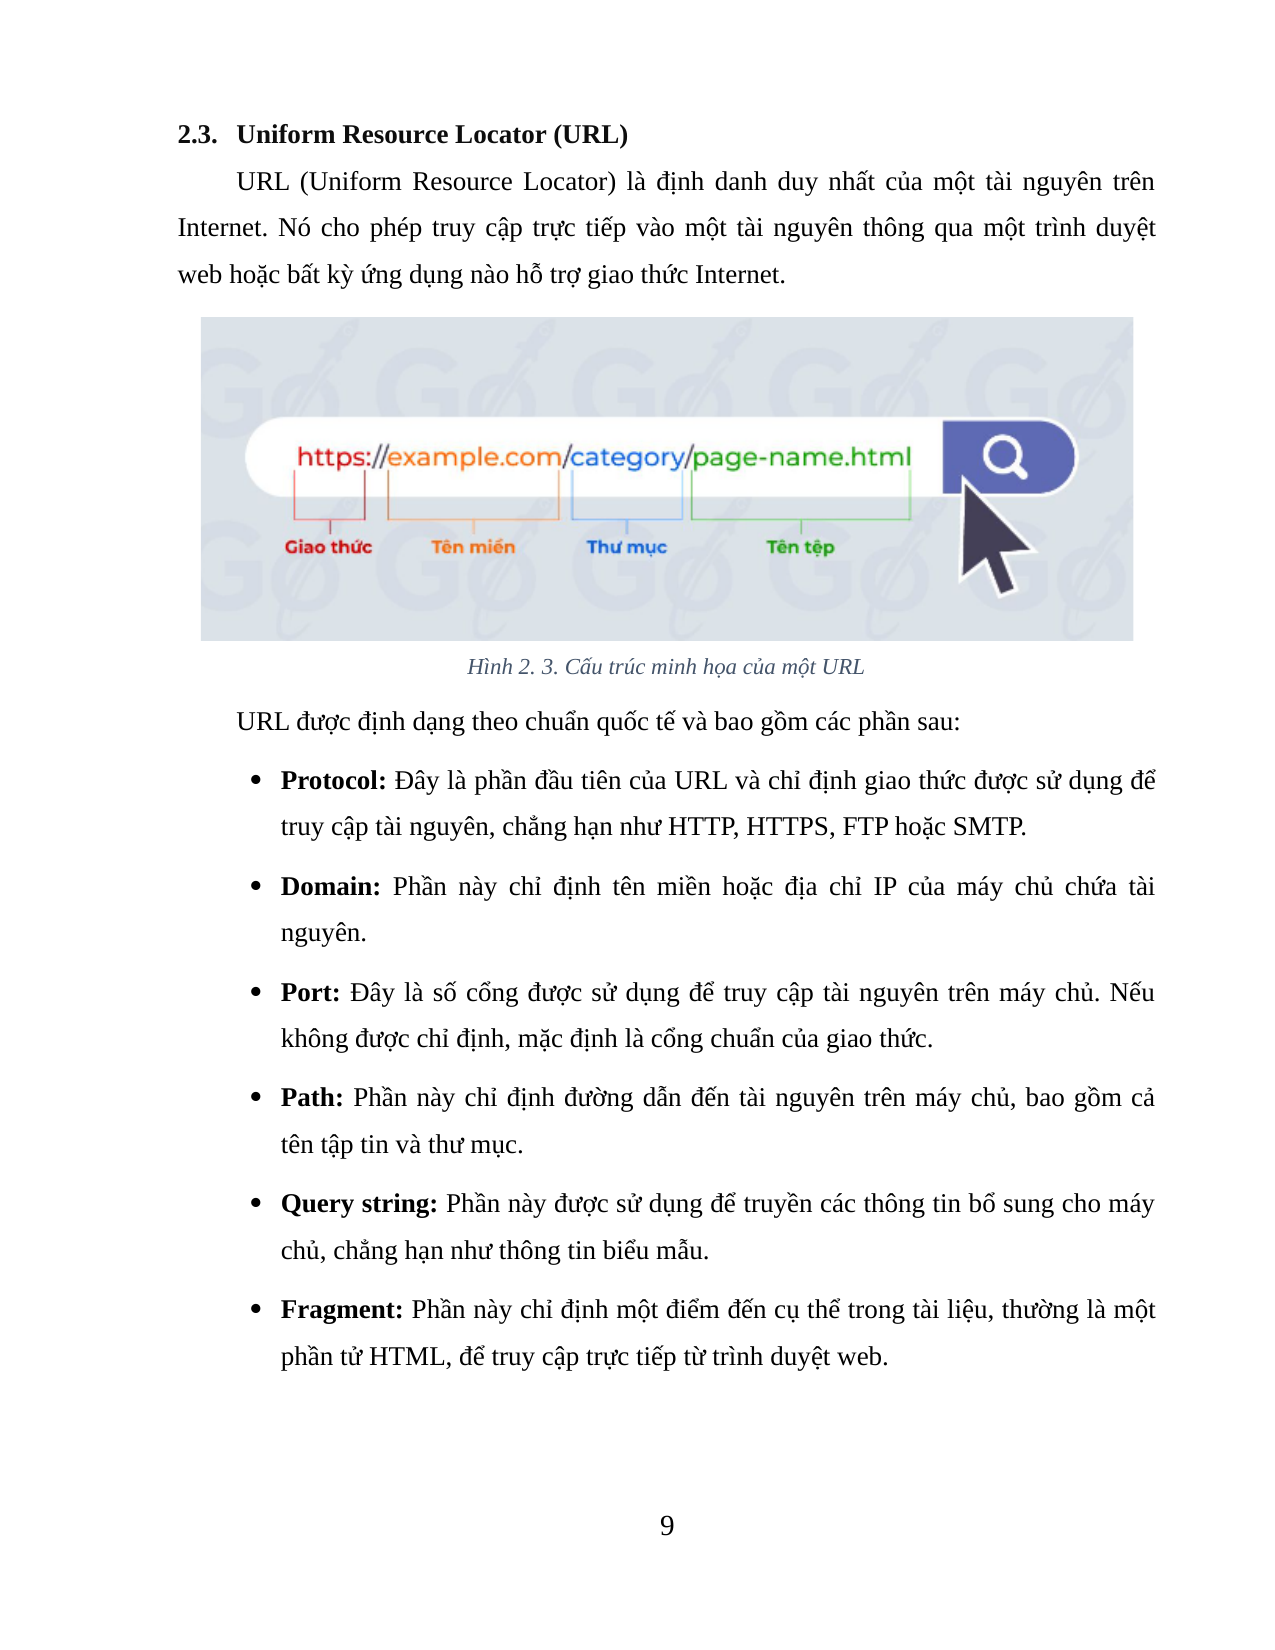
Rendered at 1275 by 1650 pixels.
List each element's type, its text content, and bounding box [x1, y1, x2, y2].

text Uniform Resource Locator (URL) [177, 118, 1157, 149]
list Path: Phần này chỉ định đường dẫn đến tài nguyên trên máy chủ, bao gồm cả tên tập tin và thư mục. [251, 1082, 1157, 1159]
list Fragment: Phần này chỉ định một điểm đến cụ thể trong tài liệu, thường là một phần tử HTML, để truy cập trực tiếp từ trình duyệt web. [251, 1293, 1157, 1371]
text URL được định dạng theo chuẩn quốc tế và bao gồm các phần sau: [177, 704, 1157, 736]
list Domain: Phần này chỉ định tên miền hoặc địa chỉ IP của máy chủ chứa tài nguyên. [251, 870, 1157, 948]
list Query string: Phần này được sử dụng để truyền các thông tin bổ sung cho máy chủ, chẳng hạn như thông tin biểu mẫu. [251, 1187, 1157, 1265]
text URL (Uniform Resource Locator) là định danh duy nhất của một tài nguyên trên Internet. Nó cho phép truy cập trực tiếp vào một tài nguyên thông qua một trình duyệt web hoặc bất kỳ ứng dụng nào hỗ trợ giao thức Internet. [177, 165, 1157, 289]
list Port: Đây là số cổng được sử dụng để truy cập tài nguyên trên máy chủ. Nếu không được chỉ định, mặc định là cổng chuẩn của giao thức. [251, 976, 1157, 1053]
list Protocol: Đây là phần đầu tiên của URL và chỉ định giao thức được sử dụng để truy cập tài nguyên, chẳng hạn như HTTP, HTTPS, FTP hoặc SMTP. [251, 764, 1157, 842]
picture [200, 317, 1134, 641]
